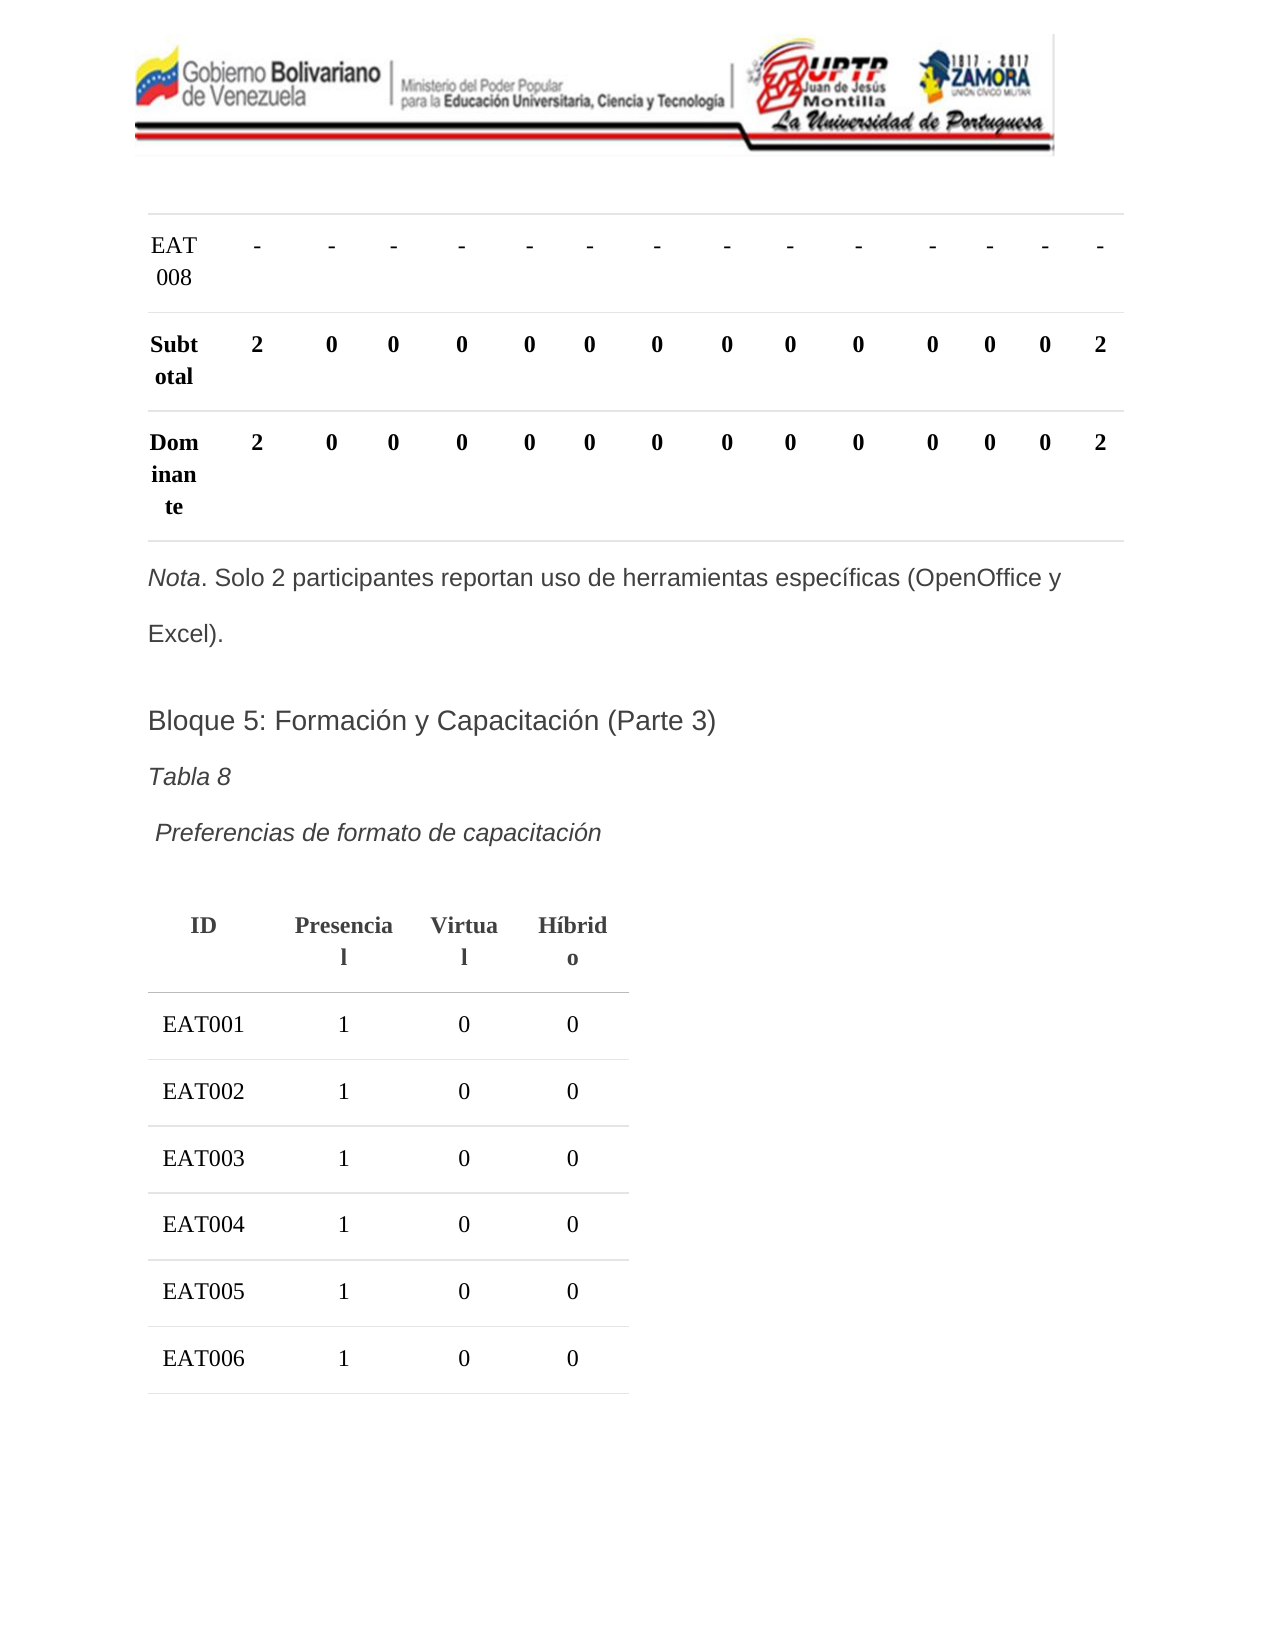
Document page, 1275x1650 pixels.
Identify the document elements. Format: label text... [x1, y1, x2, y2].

table_cell 0 [366, 313, 421, 410]
table_cell 0 [1014, 313, 1077, 410]
table_cell - [623, 215, 692, 312]
table_cell - [818, 215, 899, 312]
table_cell - [1077, 215, 1124, 312]
table_cell 0 [763, 313, 818, 410]
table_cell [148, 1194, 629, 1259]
text Bloque 5: Formación y Capacitación (Parte 3) [148, 704, 1127, 736]
table_cell 2 [1077, 313, 1124, 410]
table_cell 0 [298, 313, 366, 410]
table_cell 0 [692, 313, 762, 410]
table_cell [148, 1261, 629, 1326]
table_cell 0 [421, 412, 502, 540]
table_cell 2 [217, 313, 297, 410]
table_cell 0 [899, 313, 966, 410]
table_cell EAT008 [148, 215, 217, 312]
table_cell 0 [966, 313, 1013, 410]
table_cell Dominante [148, 412, 217, 540]
table_cell 2 [217, 412, 297, 540]
table_cell - [502, 215, 557, 312]
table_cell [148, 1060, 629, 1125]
table_cell 0 [502, 313, 557, 410]
table_cell - [966, 215, 1013, 312]
table_cell - [692, 215, 762, 312]
table_cell 0 [623, 313, 692, 410]
table_cell Subtotal [148, 313, 217, 410]
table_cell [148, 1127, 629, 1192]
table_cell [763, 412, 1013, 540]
table_cell - [899, 215, 966, 312]
picture [135, 34, 1056, 158]
table_cell - [421, 215, 502, 312]
table_cell - [1014, 215, 1077, 312]
table_cell 0 [298, 412, 366, 540]
table_cell - [217, 215, 297, 312]
table_cell 0 [818, 313, 899, 410]
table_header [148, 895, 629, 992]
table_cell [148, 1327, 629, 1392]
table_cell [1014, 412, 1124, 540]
text Nota. Solo 2 participantes reportan uso de herramientas específicas (OpenOffice y Excel). [148, 563, 1127, 647]
table_cell 0 [557, 313, 623, 410]
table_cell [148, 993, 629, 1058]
table_cell - [763, 215, 818, 312]
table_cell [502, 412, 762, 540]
table_cell - [298, 215, 366, 312]
table_cell - [366, 215, 421, 312]
table_cell 0 [366, 412, 421, 540]
text Tabla 8 Preferencias de formato de capacitación [148, 762, 1127, 847]
table_cell 0 [421, 313, 502, 410]
table_cell - [557, 215, 623, 312]
